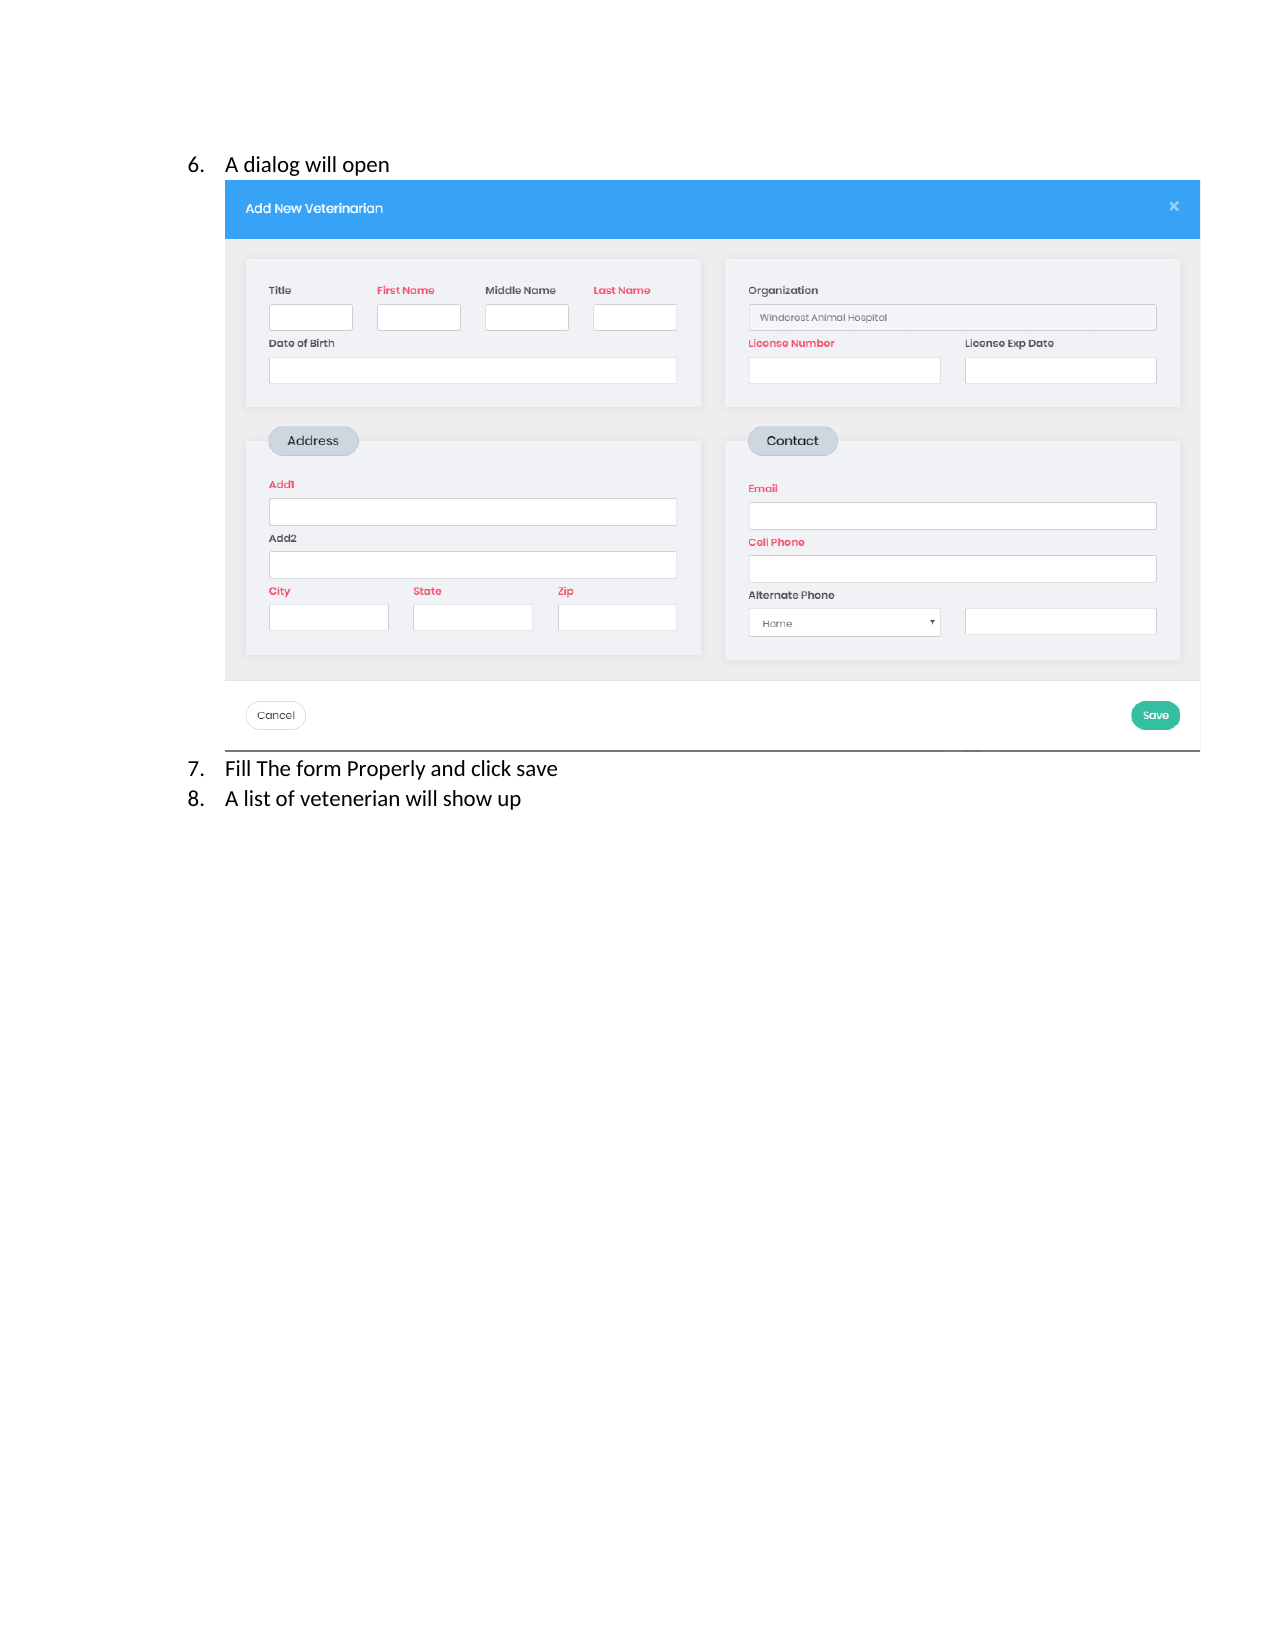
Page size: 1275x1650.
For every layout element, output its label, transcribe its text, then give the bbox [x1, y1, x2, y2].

list A list of vetenerian will show up [187, 784, 1125, 812]
list Fill The form Properly and click save [187, 754, 1125, 782]
picture [225, 180, 1200, 752]
